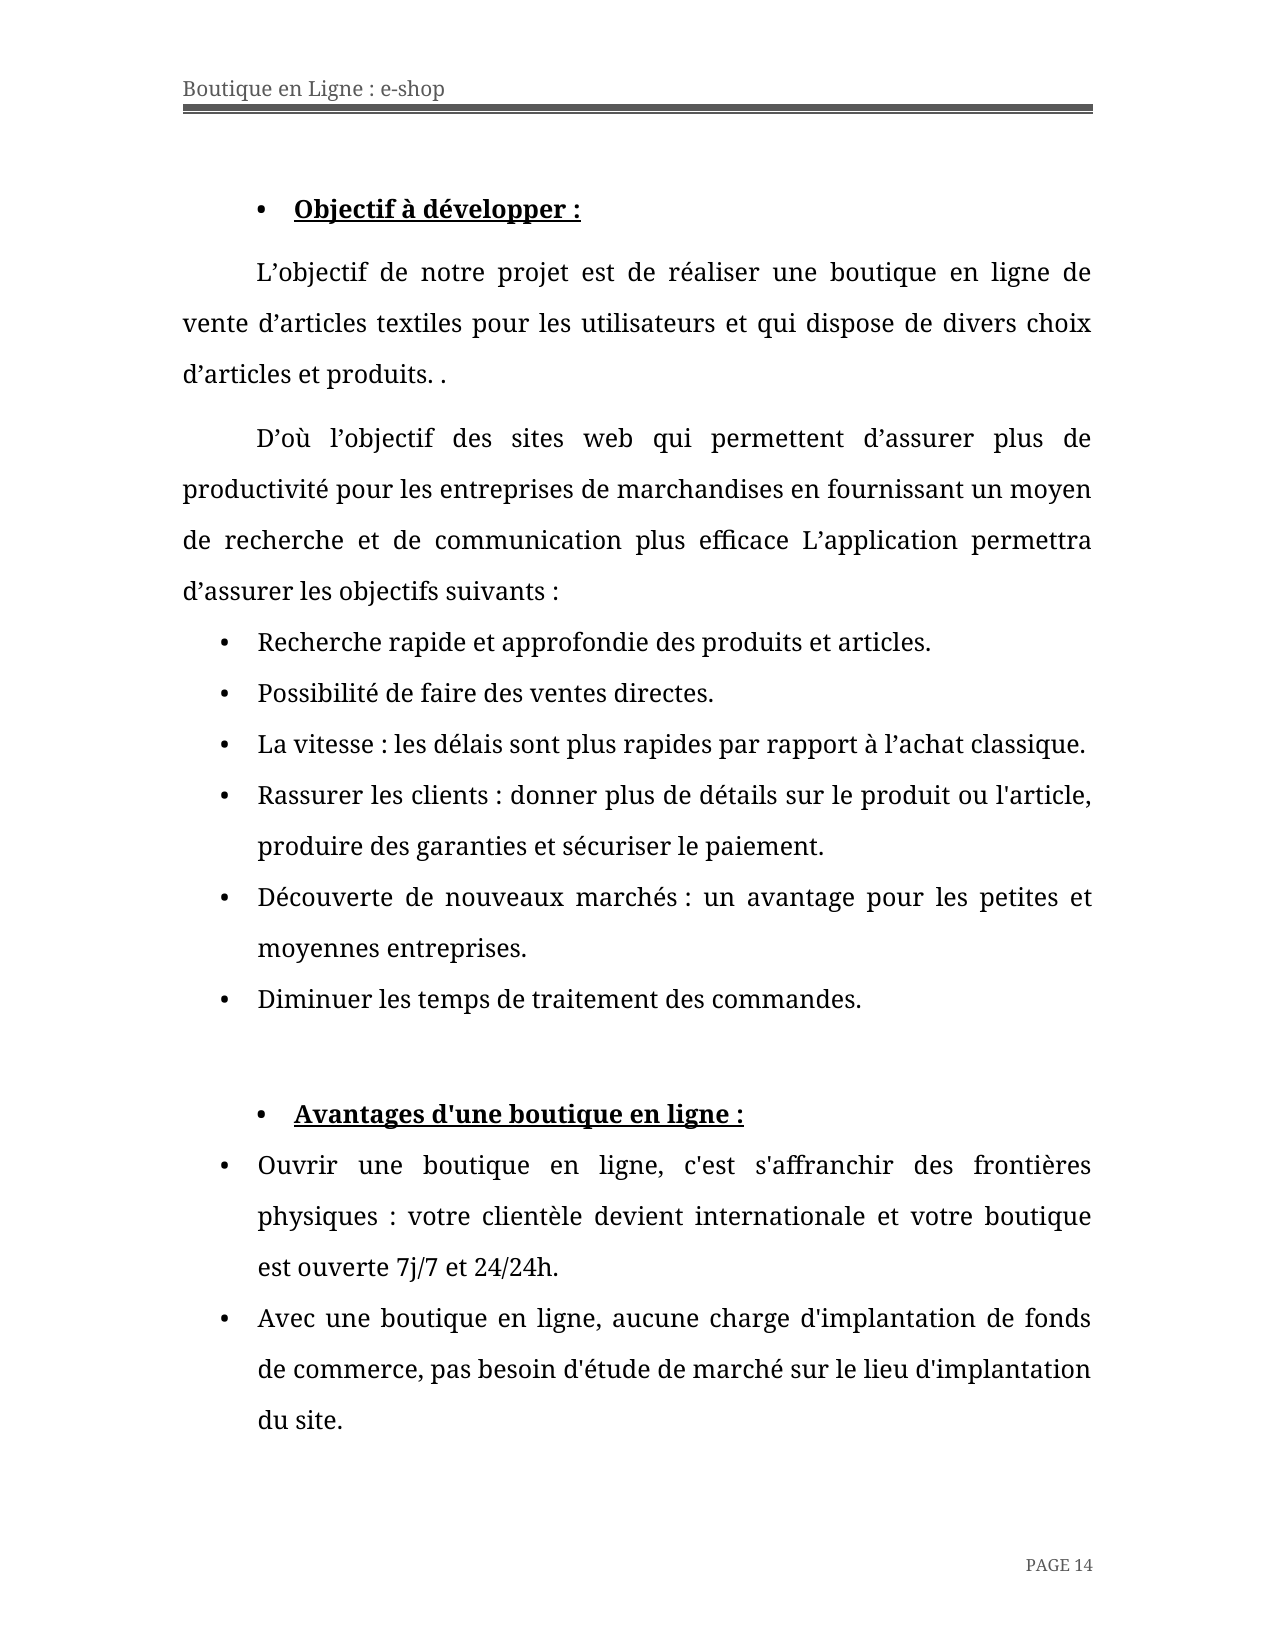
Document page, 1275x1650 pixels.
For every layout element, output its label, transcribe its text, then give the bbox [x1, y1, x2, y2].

text D’où l’objectif des sites web qui permettent d’assurer plus de productivité pour les entreprises de marchandises en fournissant un moyen de recherche et de communication plus efficace L’application permettra d’assurer les objectifs suivants : [182, 420, 1093, 608]
list Avec une boutique en ligne, aucune charge d'implantation de fonds de commerce, pas besoin d'étude de marché sur le lieu d'implantation du site. [220, 1301, 1093, 1437]
list La vitesse : les délais sont plus rapides par rapport à l’achat classique. [220, 727, 1093, 761]
list Rassurer les clients : donner plus de détails sur le produit ou l'article, produire des garanties et sécuriser le paiement. [220, 778, 1093, 863]
list Découverte de nouveaux marchés : un avantage pour les petites et moyennes entreprises. [220, 880, 1093, 965]
list Diminuer les temps de traitement des commandes. [220, 982, 1093, 1016]
list Ouvrir une boutique en ligne, c'est s'affranchir des frontières physiques : votre clientèle devient internationale et votre boutique est ouverte 7j/7 et 24/24h. [220, 1147, 1093, 1284]
list Avantages d'une boutique en ligne : [256, 1096, 1093, 1131]
list Objectif à développer : [256, 191, 1093, 225]
list Possibilité de faire des ventes directes. [220, 676, 1093, 710]
text L’objectif de notre projet est de réaliser une boutique en ligne de vente d’articles textiles pour les utilisateurs et qui dispose de divers choix d’articles et produits. . [182, 255, 1093, 391]
list Recherche rapide et approfondie des produits et articles. [220, 624, 1093, 659]
